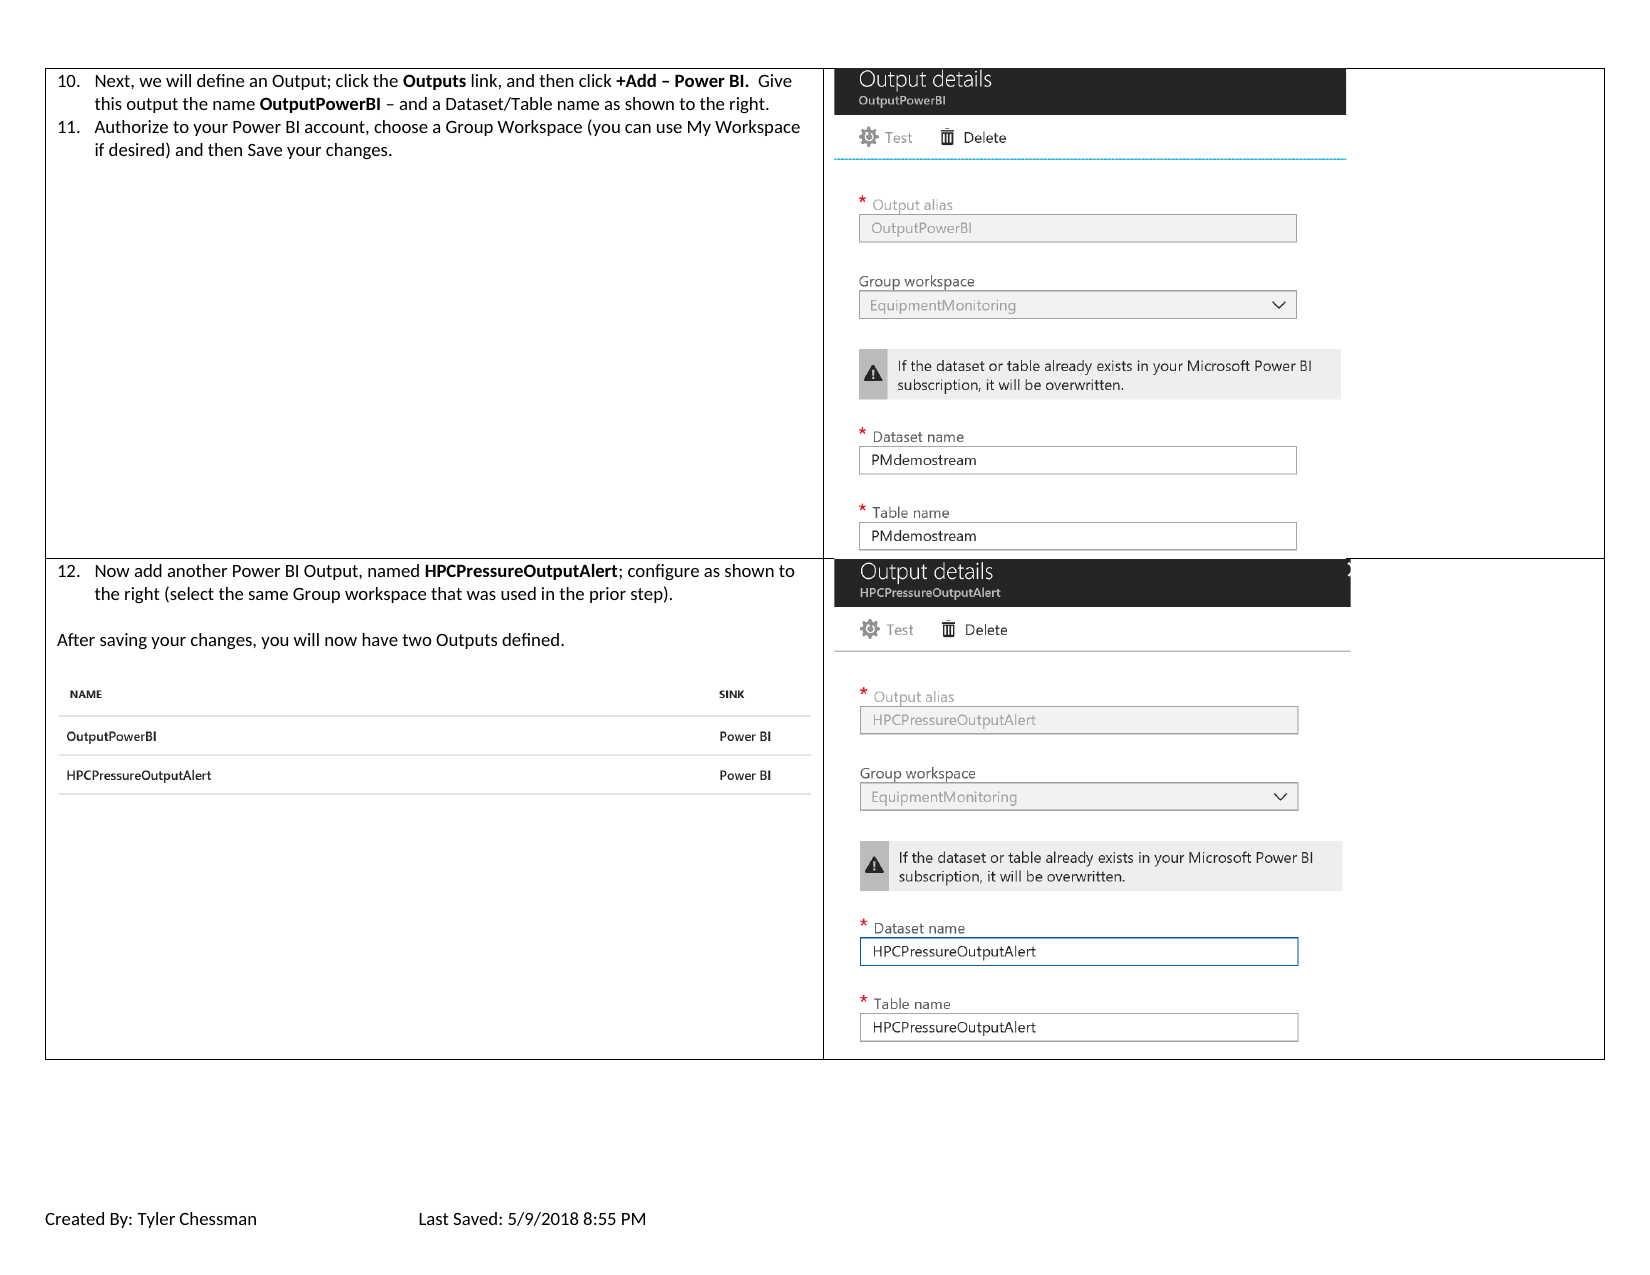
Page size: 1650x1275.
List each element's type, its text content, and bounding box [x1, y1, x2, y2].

table_cell Next, we will define an Output; click the Outputs link, and then click +Add – Power BI. Give this output the name OutputPowerBI – and a Dataset/Table name as shown to the right. Authorize to your Power BI account, choose a Group Workspace (you can use My Workspace if desired) and then Save your changes. [46, 69, 823, 558]
table_cell [1351, 559, 1604, 1059]
table_cell [824, 559, 834, 1059]
table_cell [1347, 69, 1604, 558]
table_cell [824, 69, 834, 558]
table_cell Now add another Power BI Output, named HPCPressureOutputAlert; configure as shown to the right (select the same Group workspace that was used in the prior step). After saving your changes, you will now have two Outputs defined. [46, 559, 823, 1059]
